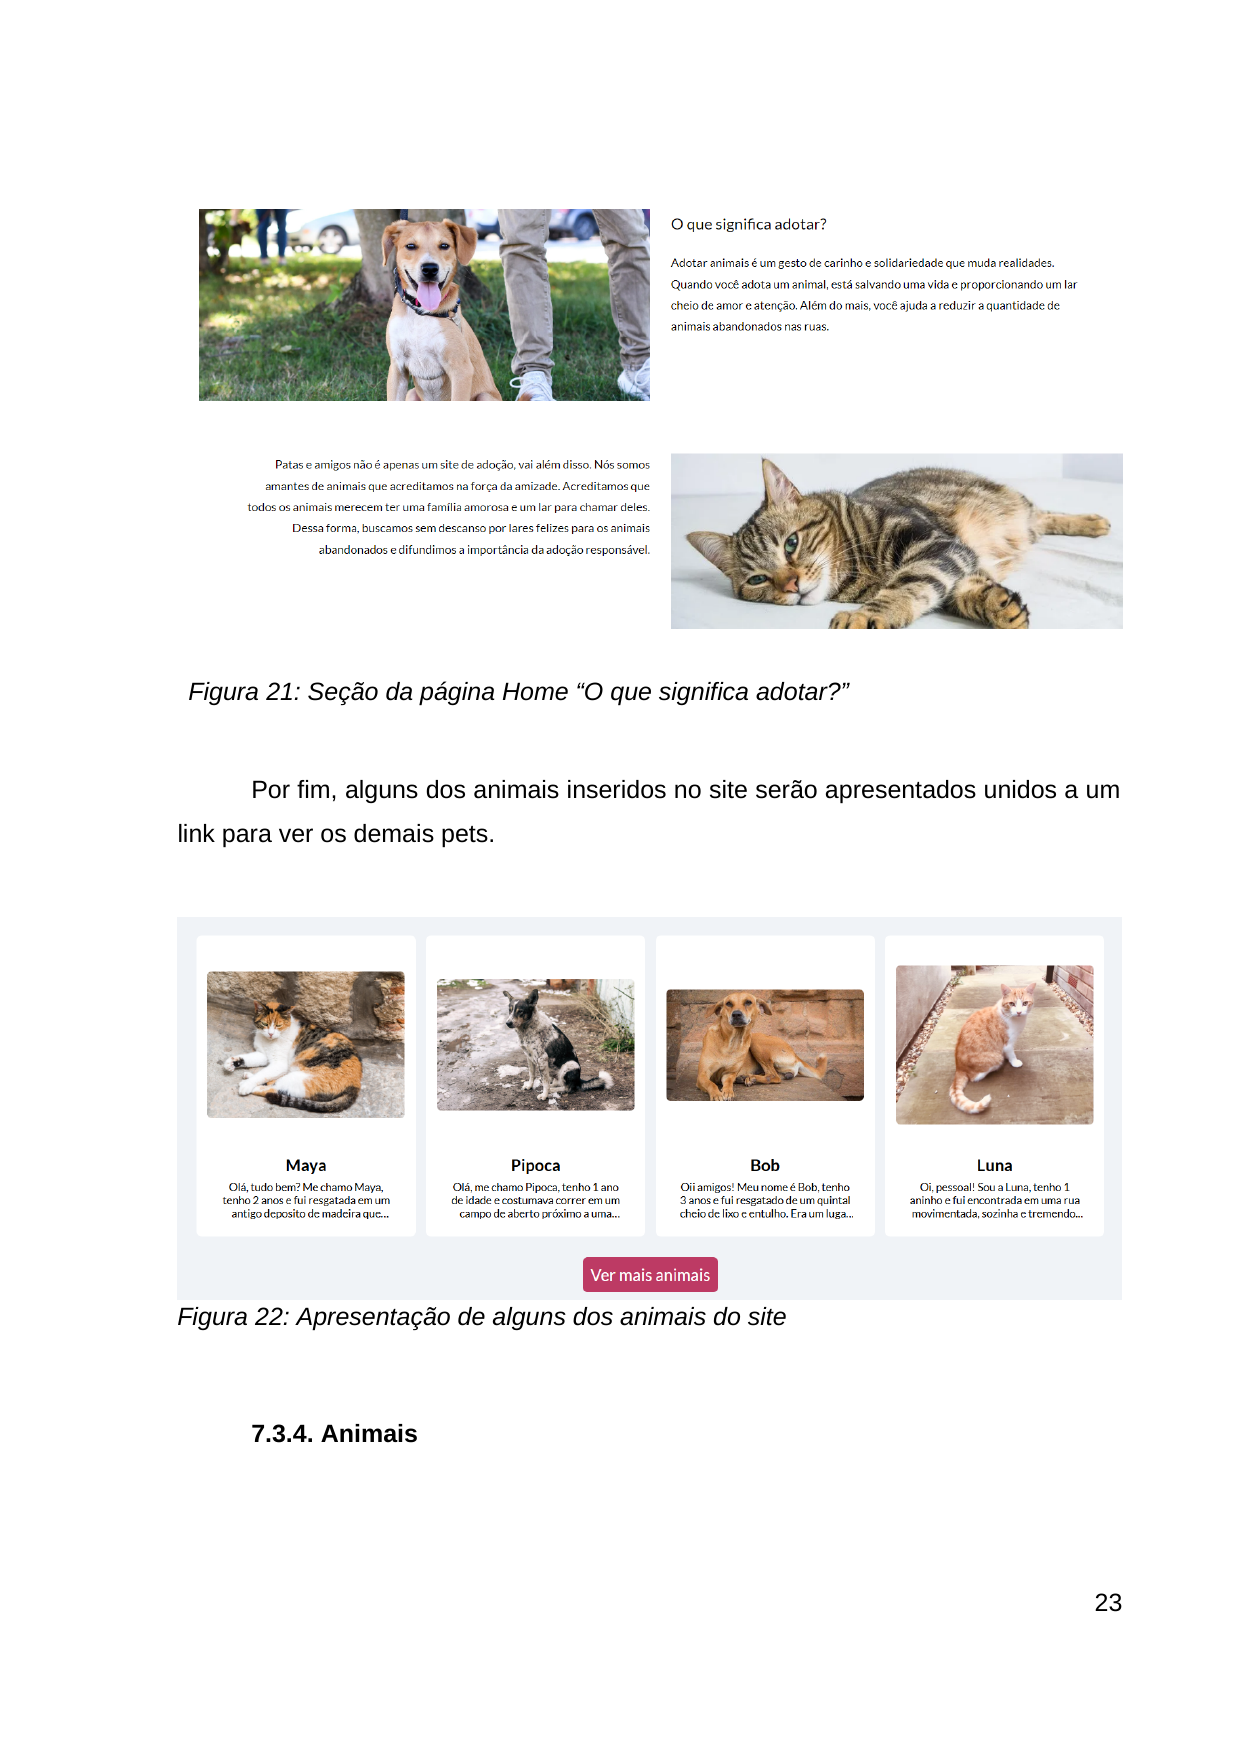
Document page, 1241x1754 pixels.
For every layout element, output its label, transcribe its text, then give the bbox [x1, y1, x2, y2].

picture [177, 917, 1122, 1300]
text Por fim, alguns dos animais inseridos no site serão apresentados unidos a um link para ver os demais pets. [177, 775, 1122, 847]
subtitle Animais [177, 1419, 1122, 1448]
picture [188, 188, 1133, 674]
